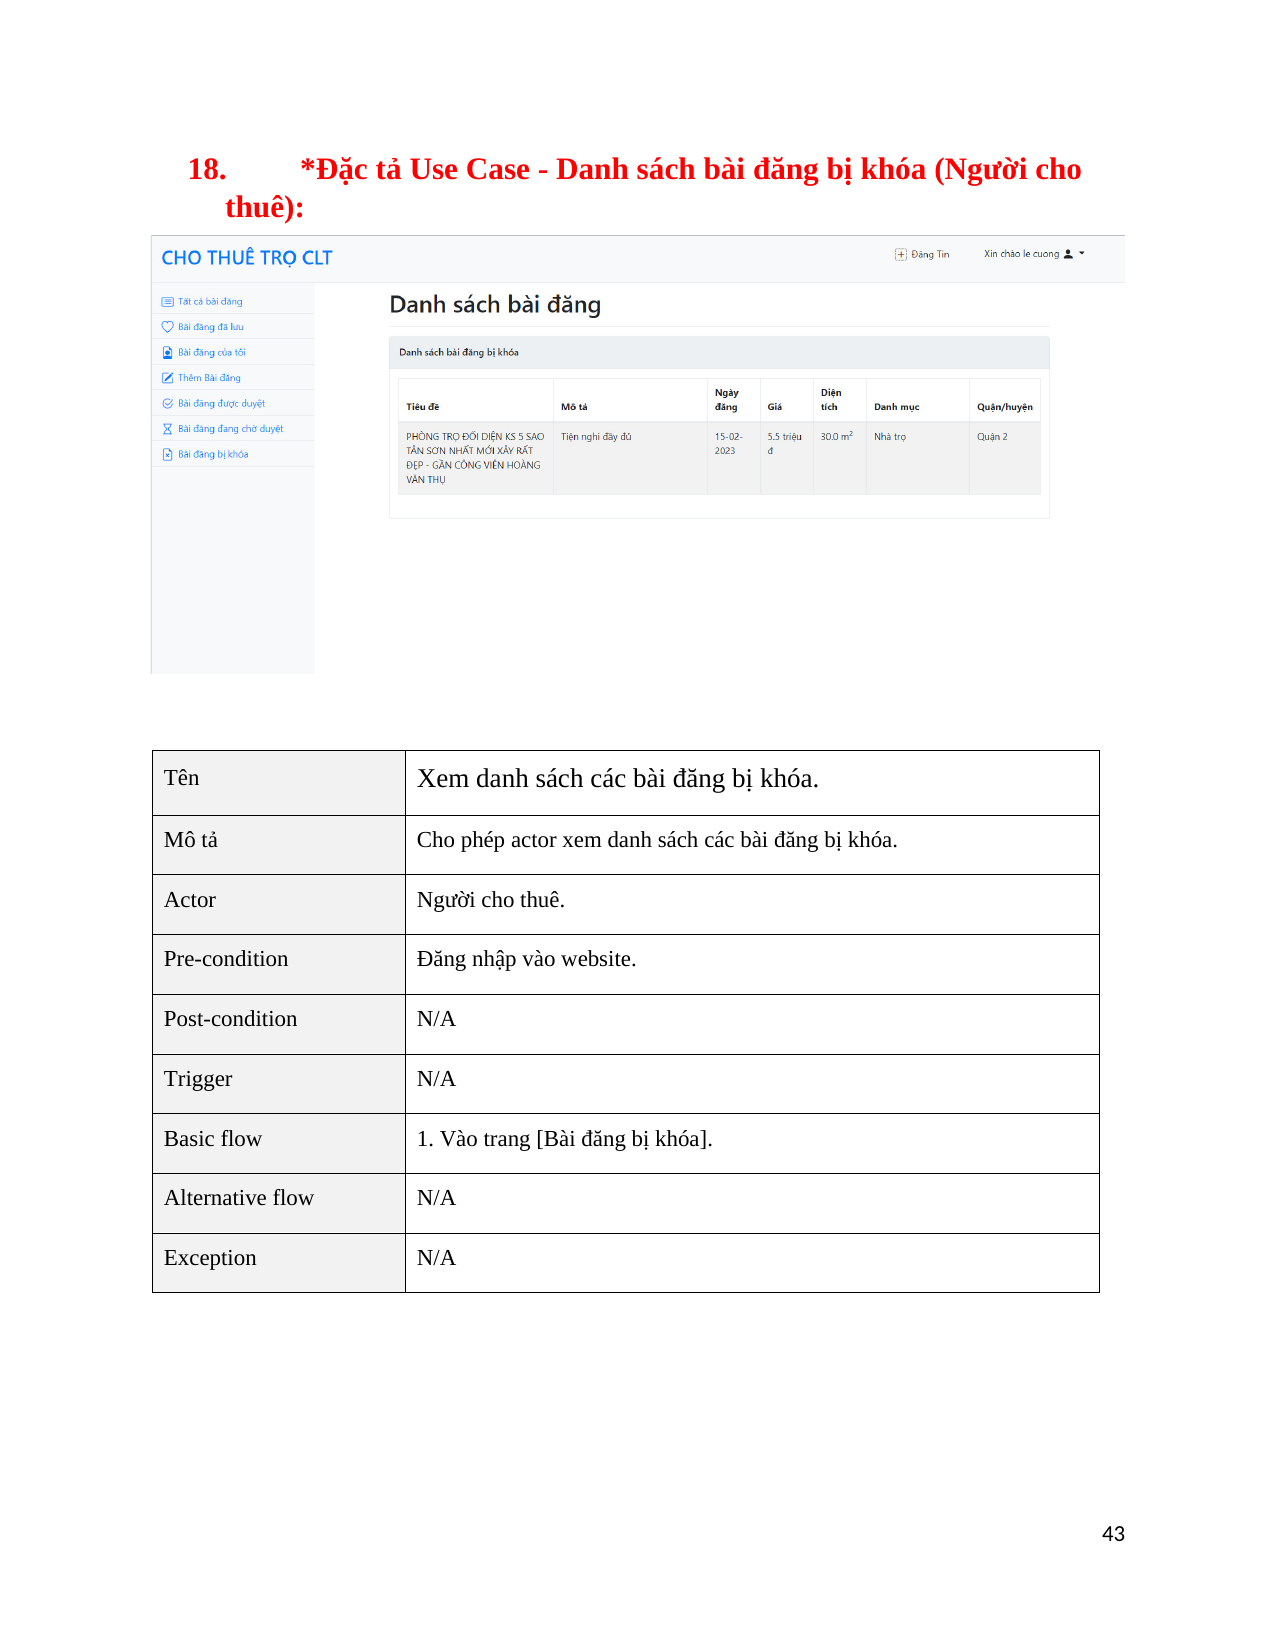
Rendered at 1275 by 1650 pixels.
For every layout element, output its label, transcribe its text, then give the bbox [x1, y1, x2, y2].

table_cell N/A [406, 1055, 1099, 1113]
table_cell Basic flow [153, 1114, 405, 1173]
table_cell Người cho thuê. [406, 875, 1099, 934]
table_cell N/A [406, 1234, 1099, 1292]
table_header Xem danh sách các bài đăng bị khóa. [406, 751, 1099, 815]
subtitle *Đặc tả Use Case - Danh sách bài đăng bị khóa (Người cho thuê): [187, 150, 1125, 225]
table_cell Đăng nhập vào website. [406, 935, 1099, 994]
table_cell N/A [406, 1174, 1099, 1232]
table_cell Cho phép actor xem danh sách các bài đăng bị khóa. [406, 816, 1099, 874]
picture [150, 235, 1125, 674]
table_cell Mô tả [153, 816, 405, 874]
table_cell 1. Vào trang [Bài đăng bị khóa]. [406, 1114, 1099, 1173]
table_cell Post-condition [153, 995, 405, 1053]
table_cell Pre-condition [153, 935, 405, 994]
table_cell Trigger [153, 1055, 405, 1113]
table_cell N/A [406, 995, 1099, 1053]
table_cell Actor [153, 875, 405, 934]
table_cell Exception [153, 1234, 405, 1292]
table_cell Alternative flow [153, 1174, 405, 1232]
table_header Tên [153, 751, 405, 815]
